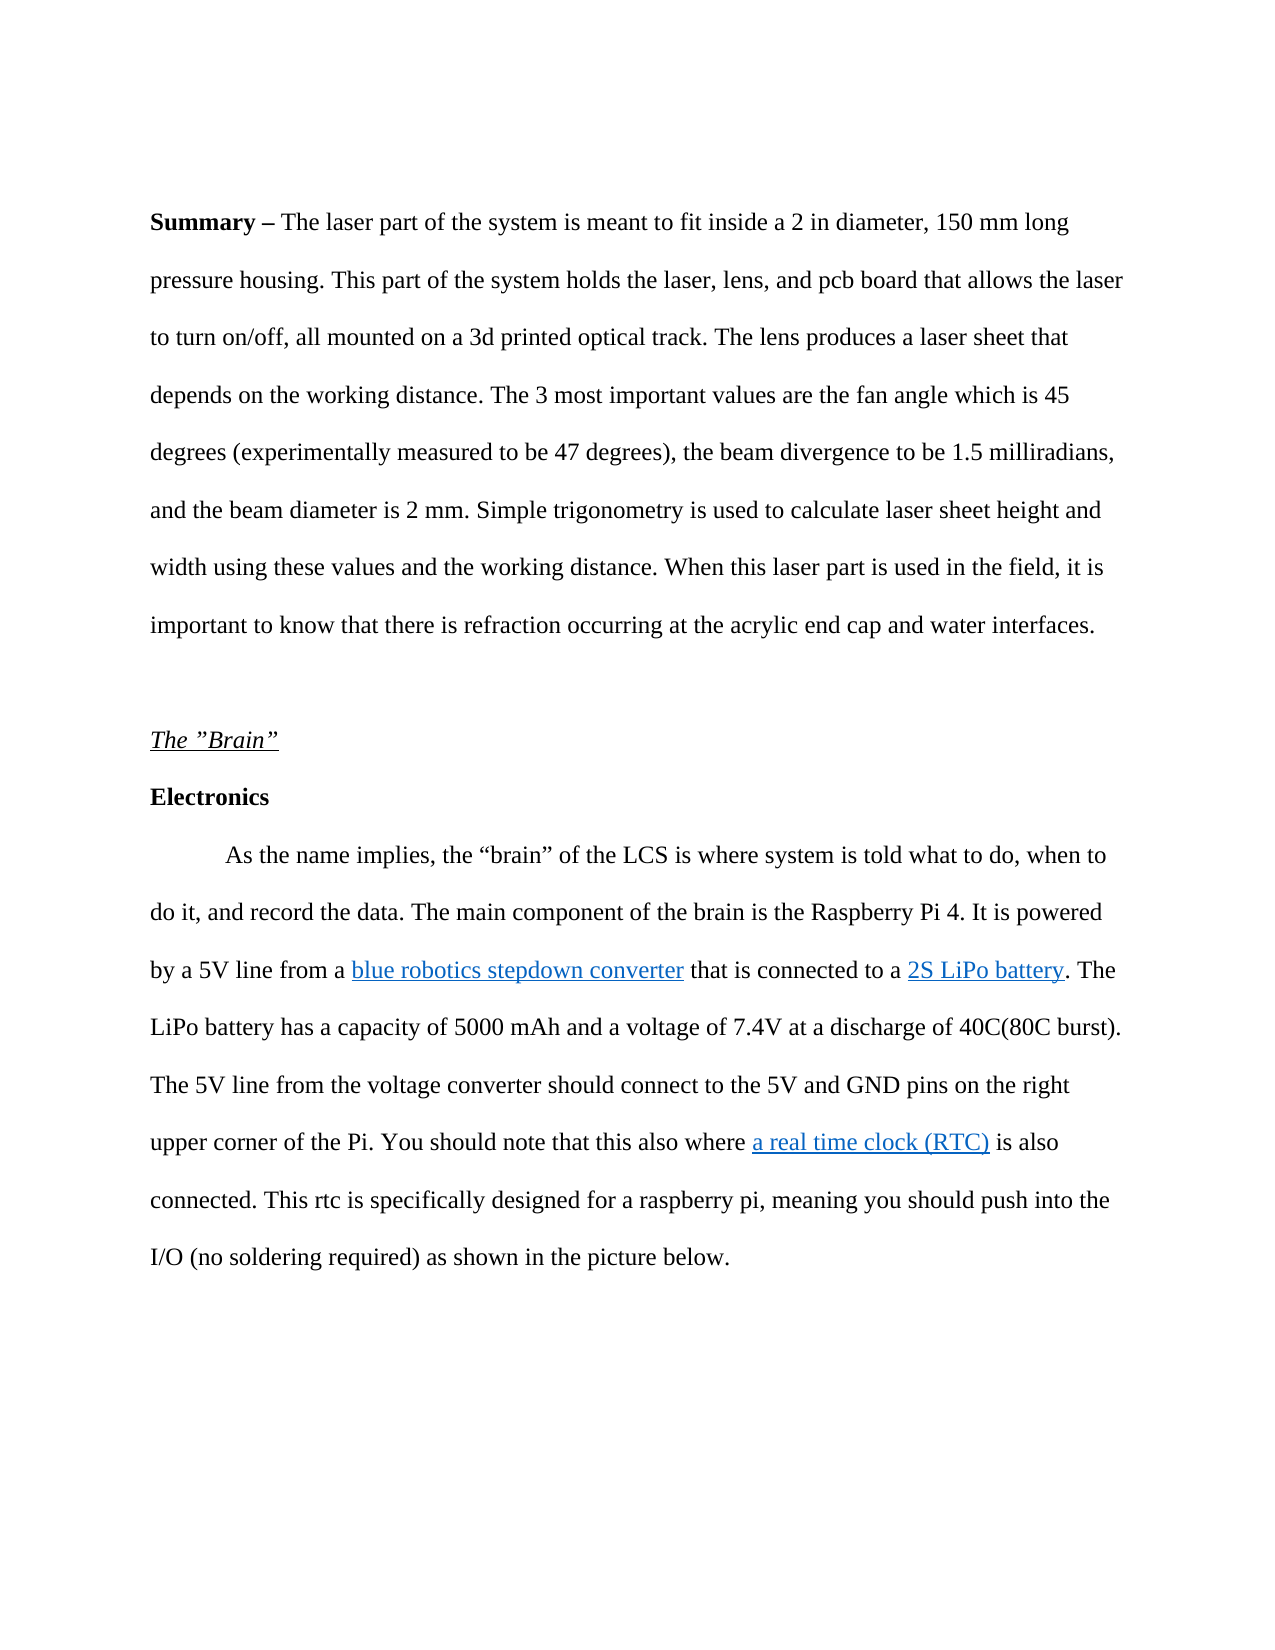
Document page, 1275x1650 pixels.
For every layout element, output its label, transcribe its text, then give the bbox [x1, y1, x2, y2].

text The ”Brain” [150, 725, 1125, 754]
text Summary – The laser part of the system is meant to fit inside a 2 in diameter, 150 mm long pressure housing. This part of the system holds the laser, lens, and pcb board that allows the laser to turn on/off, all mounted on a 3d printed optical track. The lens produces a laser sheet that depends on the working distance. The 3 most important values are the fan angle which is 45 degrees (experimentally measured to be 47 degrees), the beam divergence to be 1.5 milliradians, and the beam diameter is 2 mm. Simple trigonometry is used to calculate laser sheet height and width using these values and the working distance. When this laser part is used in the field, it is important to know that there is refraction occurring at the acrylic end cap and water interfaces. [150, 207, 1125, 639]
text As the name implies, the “brain” of the LCS is where system is told what to do, when to do it, and record the data. The main component of the brain is the Raspberry Pi 4. It is powered by a 5V line from a blue robotics stepdown converter that is connected to a 2S LiPo battery. The LiPo battery has a capacity of 5000 mAh and a voltage of 7.4V at a discharge of 40C(80C burst). The 5V line from the voltage converter should connect to the 5V and GND pins on the right upper corner of the Pi. You should note that this also where a real time clock (RTC) is also connected. This rtc is specifically designed for a raspberry pi, meaning you should push into the I/O (no soldering required) as shown in the picture below. [150, 840, 1125, 1271]
text Electronics [150, 782, 1125, 811]
